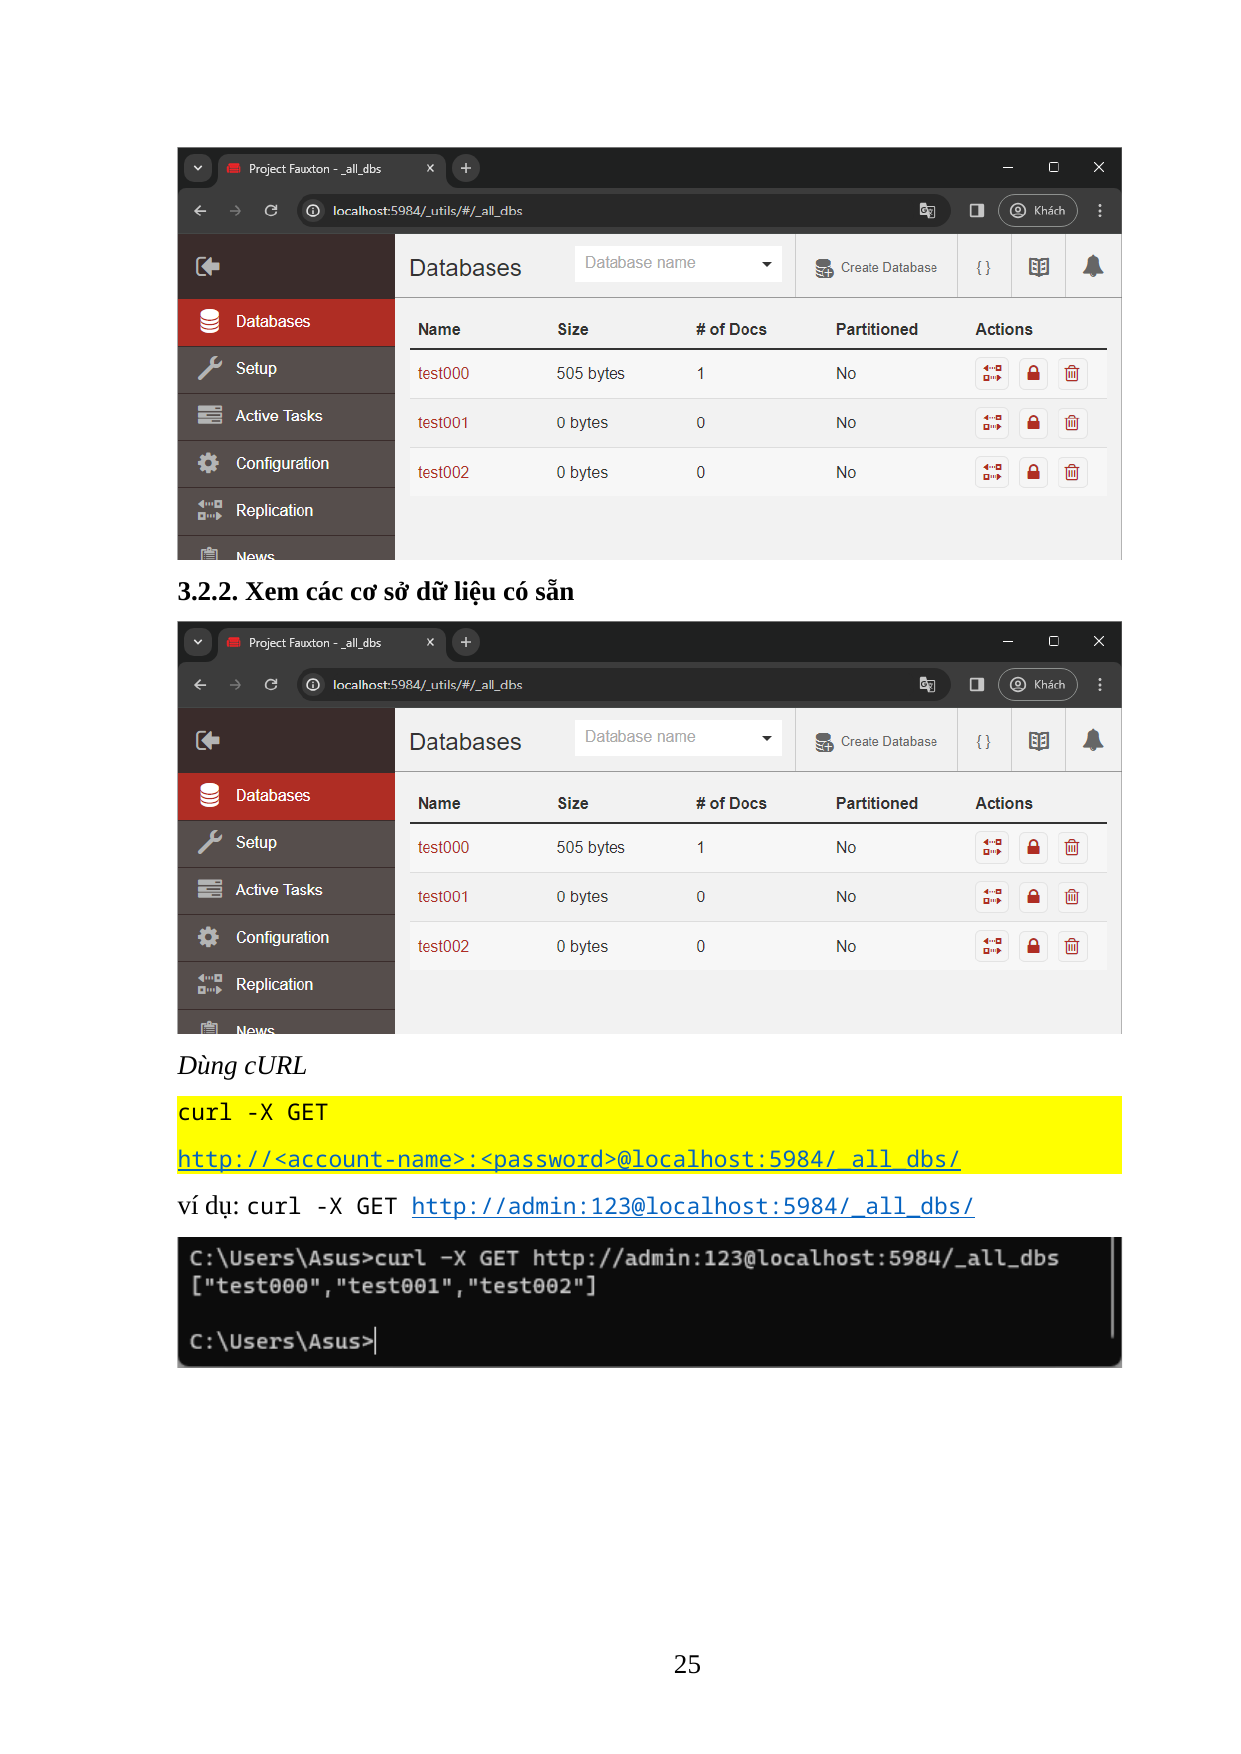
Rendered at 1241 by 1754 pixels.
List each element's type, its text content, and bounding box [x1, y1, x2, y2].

picture [177, 1237, 1123, 1368]
picture [177, 621, 1122, 1034]
picture [177, 147, 1122, 560]
text ví dụ: curl -X GET http://admin:123@localhost:5984/_all_dbs/ [177, 1189, 1122, 1221]
text Dùng cURL [177, 1049, 1122, 1080]
subtitle 3.2.2. Xem các cơ sở dữ liệu có sẵn [177, 575, 1122, 606]
text curl -X GET http://<account-name>:<password>@localhost:5984/_all_dbs/ [177, 1096, 1122, 1174]
